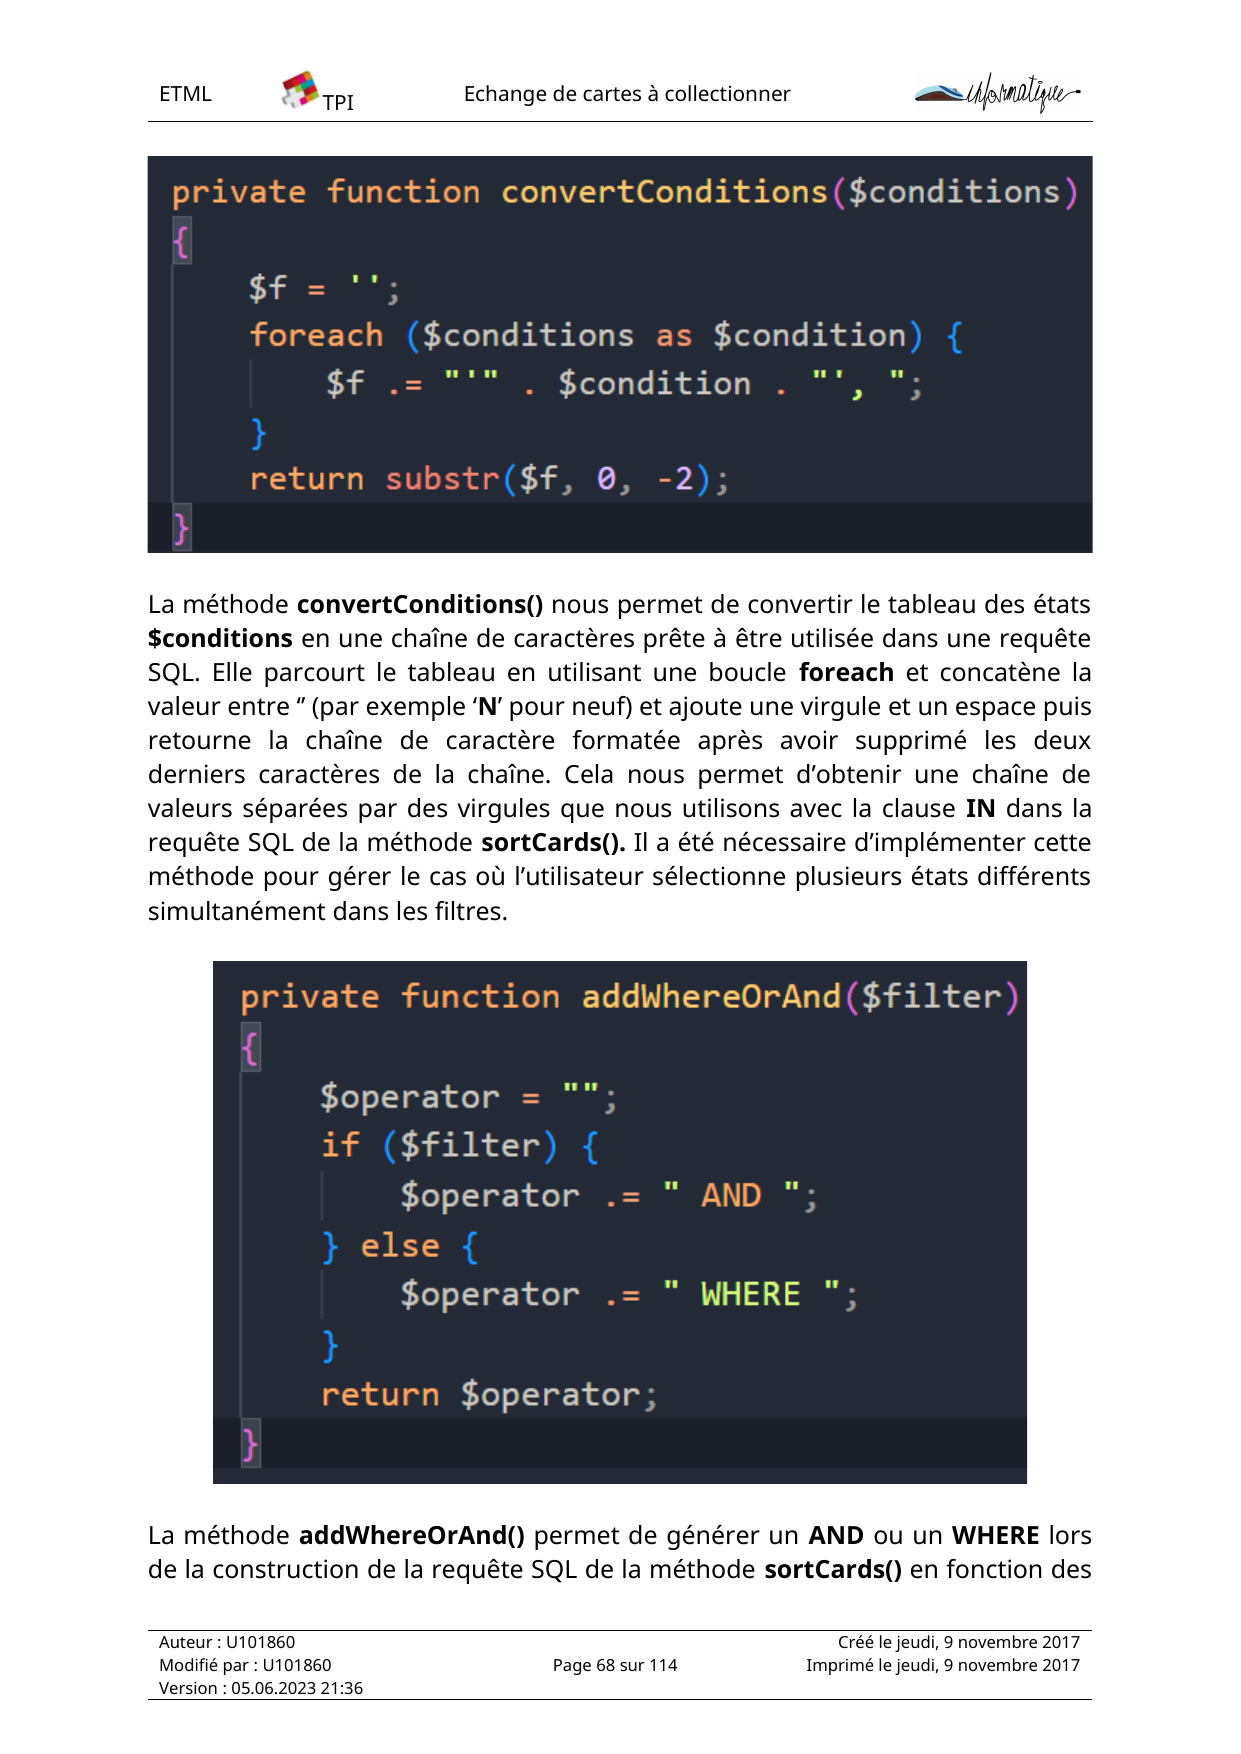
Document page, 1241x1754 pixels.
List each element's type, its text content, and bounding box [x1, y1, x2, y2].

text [148, 1517, 1092, 1585]
text La méthode convertConditions() nous permet de convertir le tableau des états $conditions en une chaîne de caractères prête à être utilisée dans une requête SQL. Elle parcourt le tableau en utilisant une boucle foreach et concatène la valeur entre ‘’ (par exemple ‘N’ pour neuf) et ajoute une virgule et un espace puis retourne la chaîne de caractère formatée après avoir supprimé les deux derniers caractères de la chaîne. Cela nous permet d’obtenir une chaîne de valeurs séparées par des virgules que nous utilisons avec la clause IN dans la requête SQL de la méthode sortCards(). Il a été nécessaire d’implémenter cette méthode pour gérer le cas où l’utilisateur sélectionne plusieurs états différents simultanément dans les filtres. [148, 587, 1092, 927]
picture [276, 69, 323, 111]
picture [147, 156, 1093, 553]
picture [213, 961, 1028, 1484]
